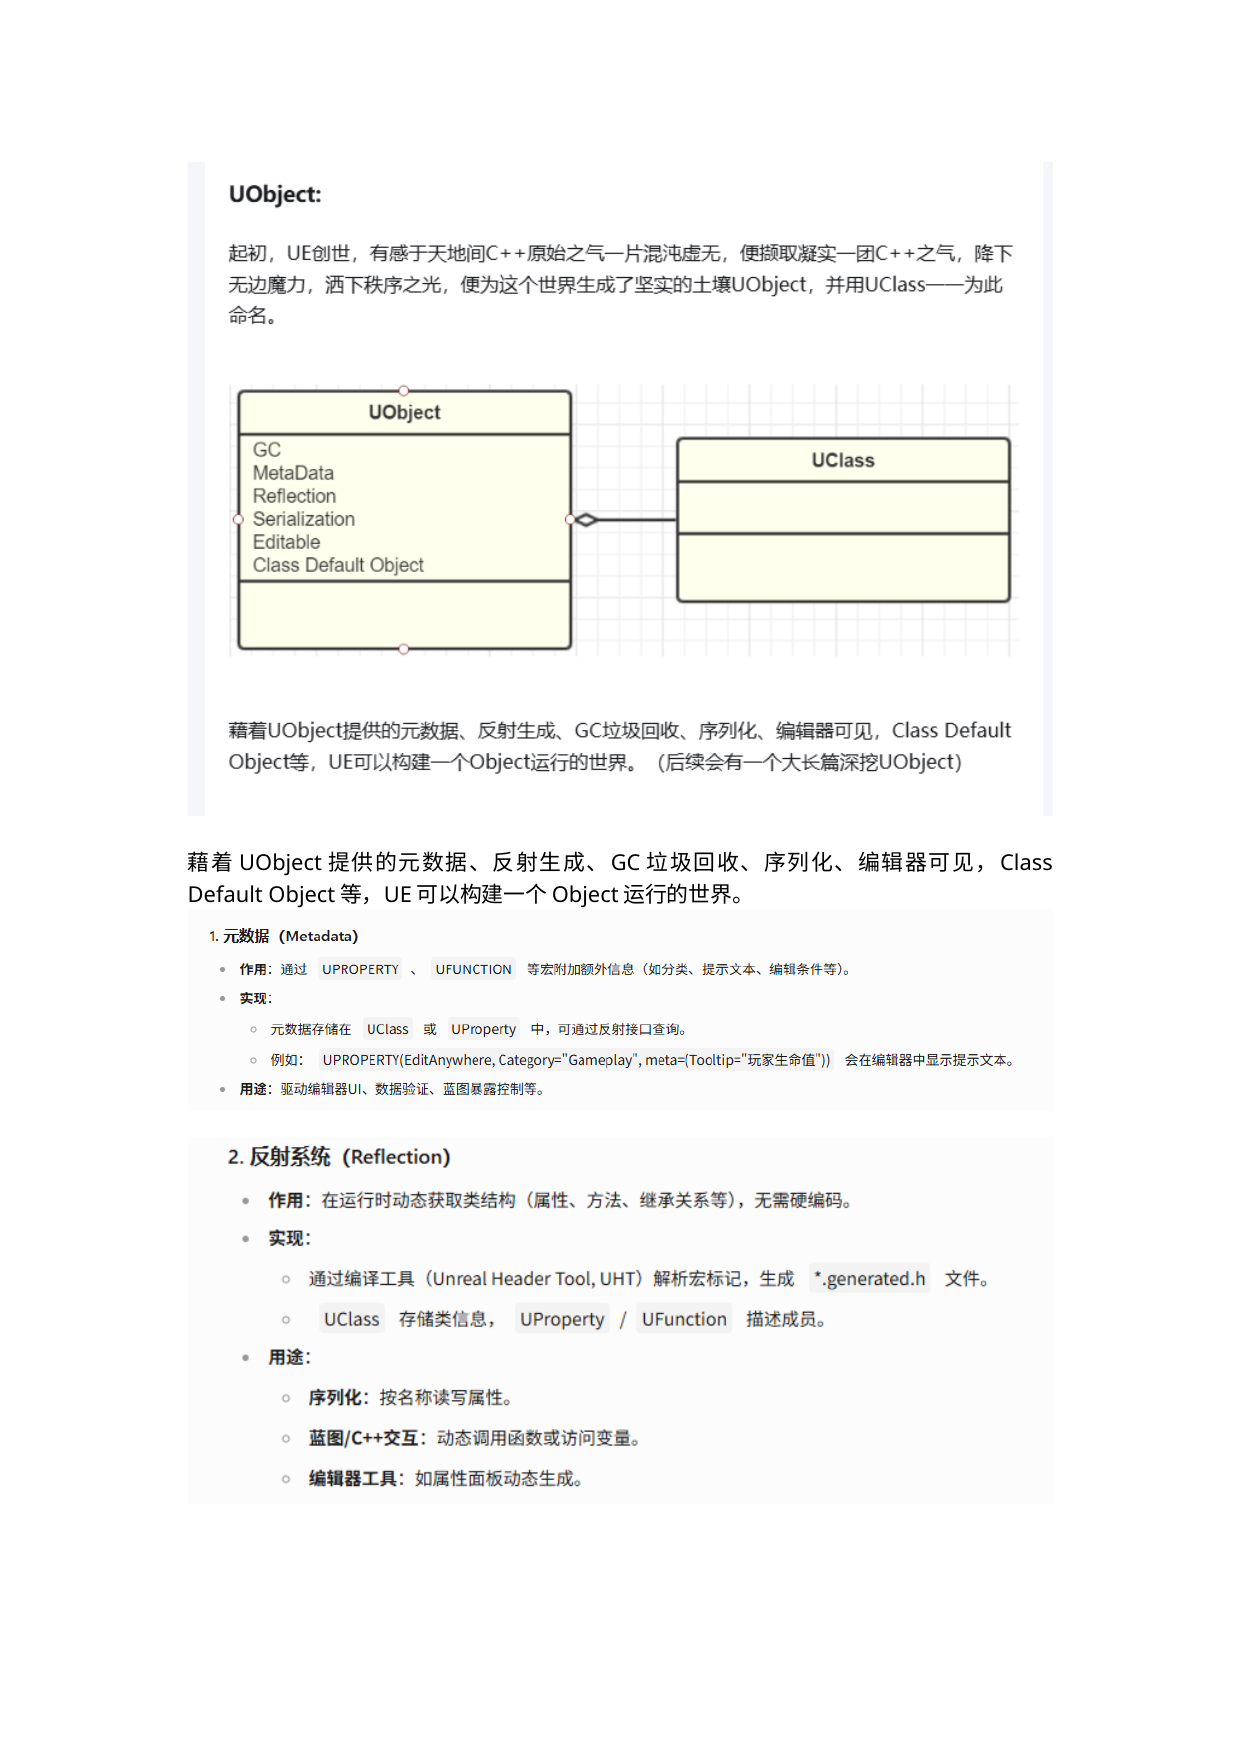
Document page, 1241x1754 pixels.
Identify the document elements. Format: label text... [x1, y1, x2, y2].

picture [187, 1137, 1053, 1504]
text 藉着UObject提供的元数据、反射生成、GC垃圾回收、序列化、编辑器可见，Class Default Object等，UE可以构建一个Object运行的世界。 [187, 844, 1053, 909]
picture [187, 162, 1053, 816]
picture [187, 909, 1053, 1111]
